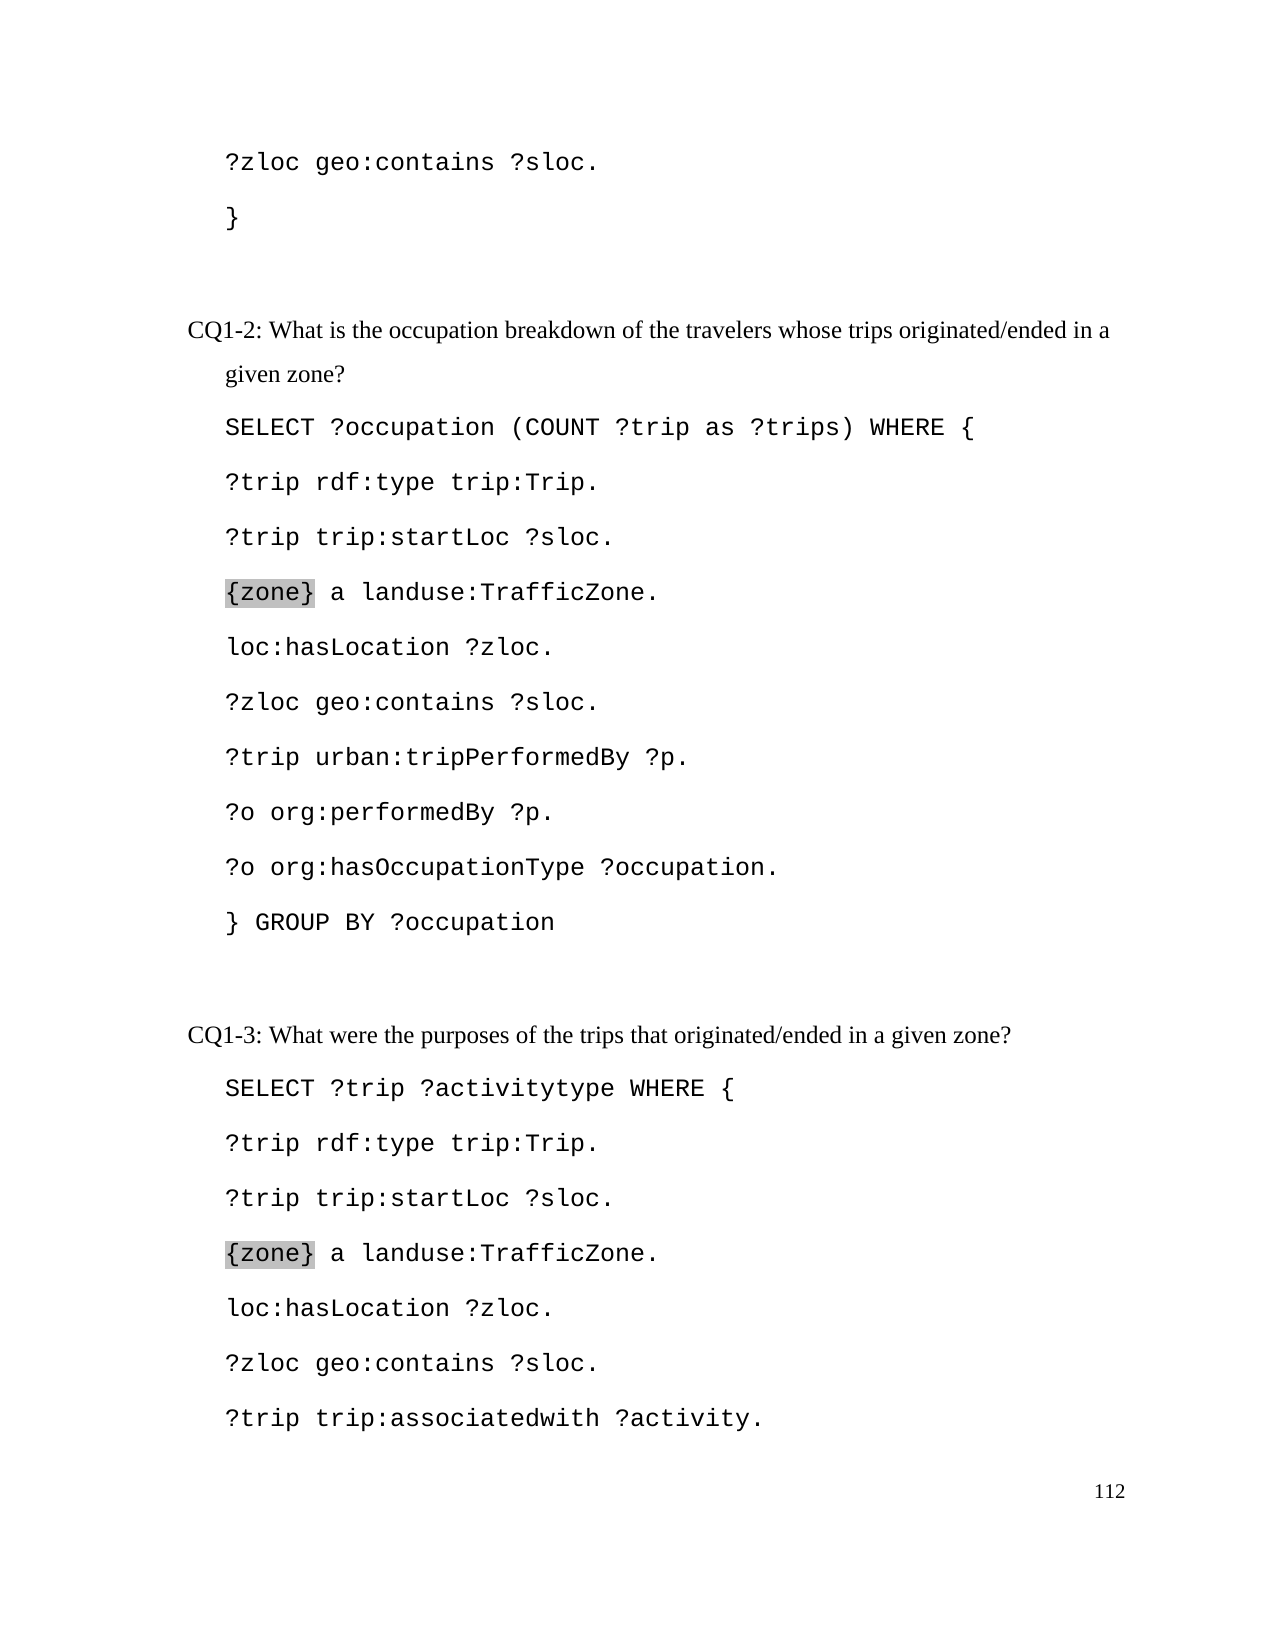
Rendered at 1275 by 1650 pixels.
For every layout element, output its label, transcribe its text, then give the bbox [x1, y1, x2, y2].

text ?trip rdf:type trip:Trip. [225, 1131, 1125, 1159]
text loc:hasLocation ?zloc. [225, 634, 1125, 663]
text {zone} a landuse:TrafficZone. [315, 579, 1125, 608]
text CQ1-3: What were the purposes of the trips that originated/ended in a given zone? [187, 1020, 1125, 1049]
text ?zloc geo:contains ?sloc. [225, 150, 1125, 178]
text loc:hasLocation ?zloc. [225, 1296, 1125, 1324]
text {zone} a landuse:TrafficZone. [315, 1241, 1125, 1269]
text ?trip rdf:type trip:Trip. [225, 469, 1125, 498]
text ?o org:hasOccupationType ?occupation. [225, 854, 1125, 883]
text ?trip trip:startLoc ?sloc. [225, 1186, 1125, 1214]
text SELECT ?trip ?activitytype WHERE { [225, 1076, 1125, 1104]
text ?trip urban:tripPerformedBy ?p. [225, 744, 1125, 773]
text ?zloc geo:contains ?sloc. [225, 689, 1125, 718]
text } [225, 205, 1125, 233]
text SELECT ?occupation (COUNT ?trip as ?trips) WHERE { [225, 414, 1125, 443]
text ?zloc geo:contains ?sloc. [225, 1351, 1125, 1379]
text ?o org:performedBy ?p. [225, 799, 1125, 828]
text ?trip trip:startLoc ?sloc. [225, 524, 1125, 553]
text } GROUP BY ?occupation [225, 909, 1125, 938]
text CQ1-2: What is the occupation breakdown of the travelers whose trips originated/ended in a given zone? [187, 316, 1125, 387]
text ?trip trip:associatedwith ?activity. [225, 1406, 1125, 1434]
